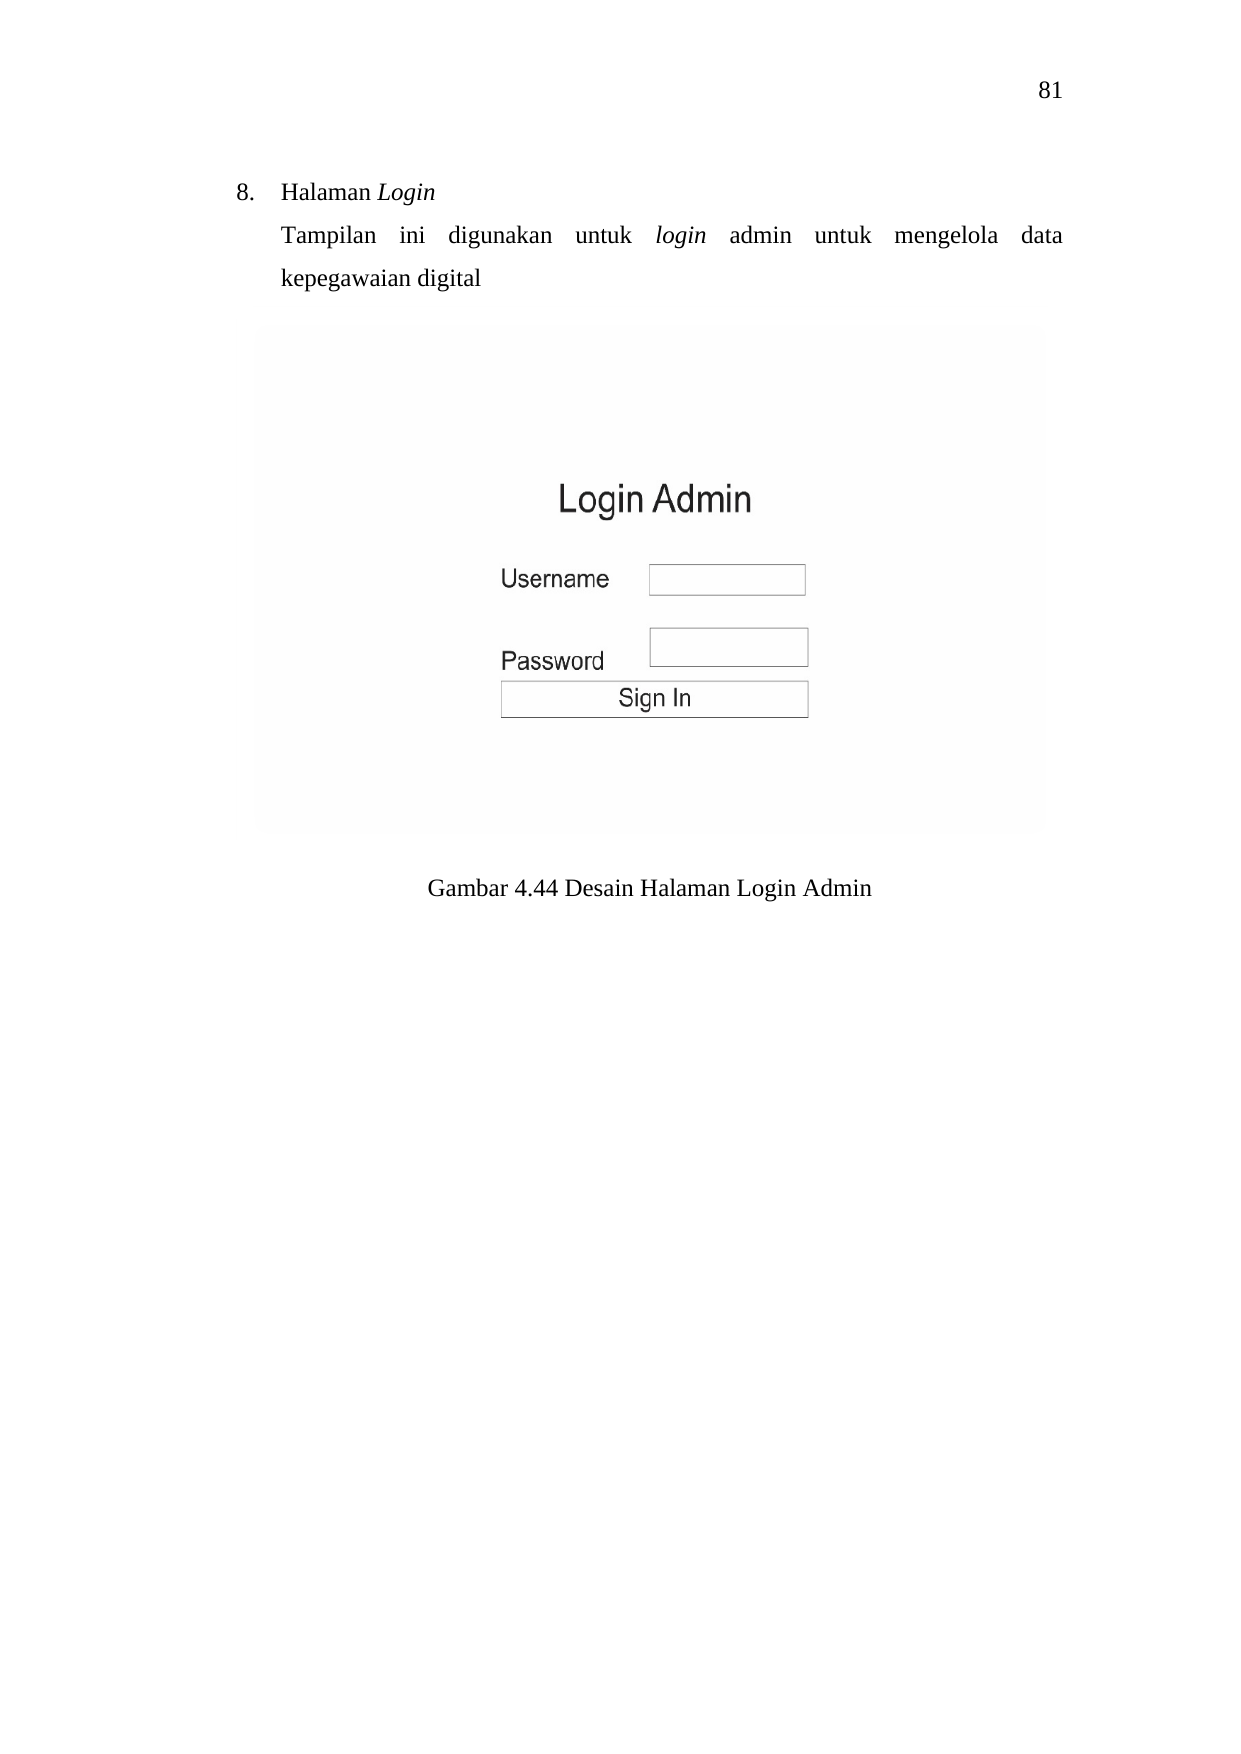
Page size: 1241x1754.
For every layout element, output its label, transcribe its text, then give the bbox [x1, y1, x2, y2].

list Halaman Login [236, 177, 1063, 206]
picture [266, 336, 1035, 823]
list Tampilan ini digunakan untuk login admin untuk mengelola data kepegawaian digital [281, 220, 1063, 292]
